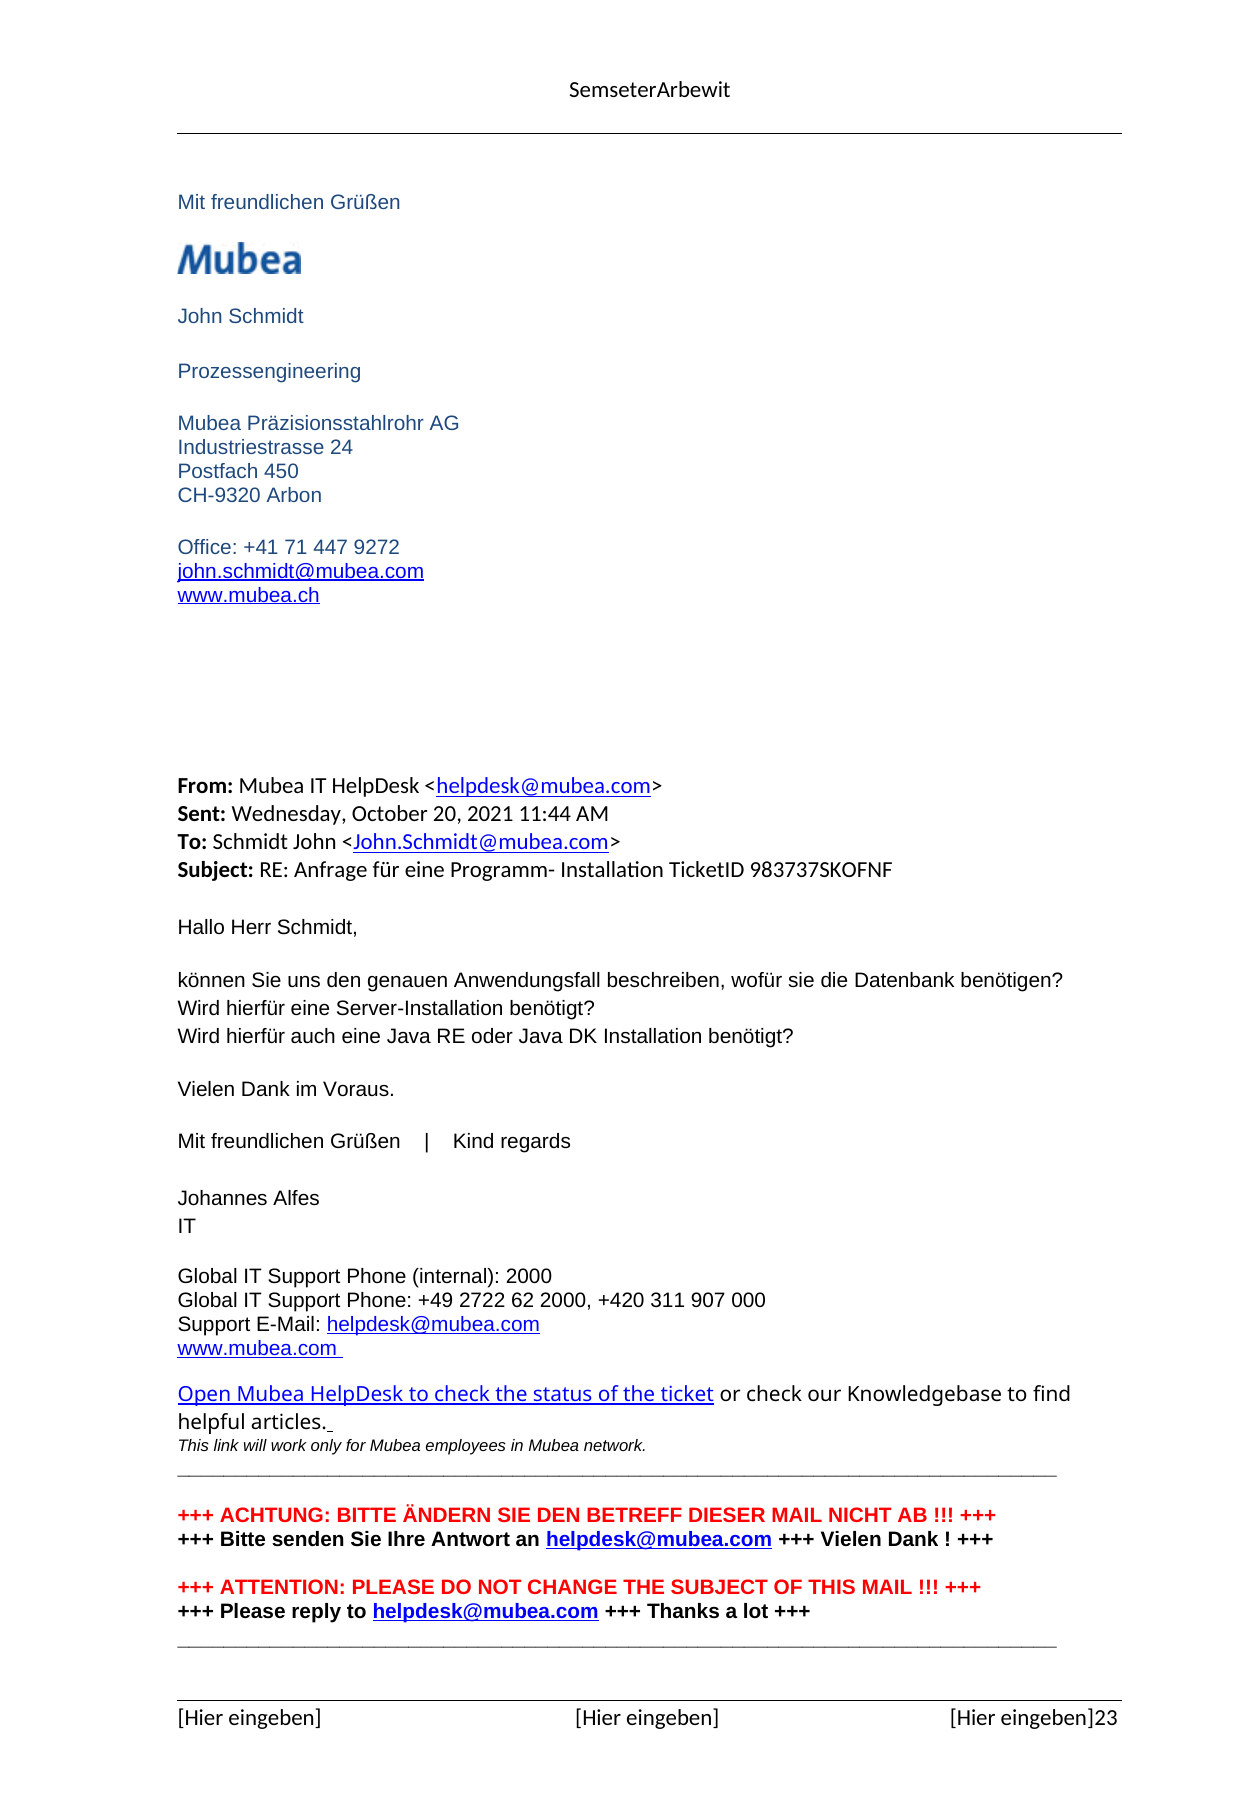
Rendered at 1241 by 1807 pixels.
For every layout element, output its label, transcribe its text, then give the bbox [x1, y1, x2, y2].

text From: Mubea IT HelpDesk <helpdesk@mubea.com> Sent: Wednesday, October 20, 2021 11:44 AM To: Schmidt John <John.Schmidt@mubea.com> Subject: RE: Anfrage für eine Programm- Installation TicketID 983737SKOFNF [177, 771, 1122, 883]
text Open Mubea HelpDesk to check the status of the ticket or check our Knowledgebase to find helpful articles. [177, 1379, 1122, 1436]
text Vielen Dank im Voraus. [177, 1074, 1122, 1102]
text Hallo Herr Schmidt, [177, 912, 1122, 941]
text Global IT Support Phone (internal): 2000 Global IT Support Phone: +49 2722 62 2000, +420 311 907 000 Support E-Mail: helpdesk@mubea.com www.mubea.com [177, 1264, 1122, 1360]
text Mit freundlichen Grüßen John Schmidt [177, 190, 1122, 329]
text This link will work only for Mubea employees in Mubea network. ____________________________________________________________________________ +++ ACHTUNG: BITTE ÄNDERN SIE DEN BETREFF DIESER MAIL NICHT AB !!! +++ +++ Bitte senden Sie Ihre Antwort an helpdesk@mubea.com +++ Vielen Dank ! +++ +++ ATTENTION: PLEASE DO NOT CHANGE THE SUBJECT OF THIS MAIL !!! +++ +++ Please reply to helpdesk@mubea.com +++ Thanks a lot +++ ____________________________________________________________________________ [177, 1436, 1122, 1651]
text Johannes Alfes [177, 1183, 1122, 1212]
text IT [177, 1212, 1122, 1240]
text Wird hierfür auch eine Java RE oder Java DK Installation benötigt? [177, 1022, 1122, 1050]
picture [177, 242, 301, 274]
text Prozessengineering Mubea Präzisionsstahlrohr AG Industriestrasse 24 Postfach 450 CH-9320 Arbon Office: +41 71 447 9272 john.schmidt@mubea.com www.mubea.ch [177, 359, 1122, 606]
text können Sie uns den genauen Anwendungsfall beschreiben, wofür sie die Datenbank benötigen? [177, 965, 1122, 993]
text Mit freundlichen Grüßen | Kind regards [177, 1102, 1122, 1155]
text Wird hierfür eine Server-Installation benötigt? [177, 993, 1122, 1022]
